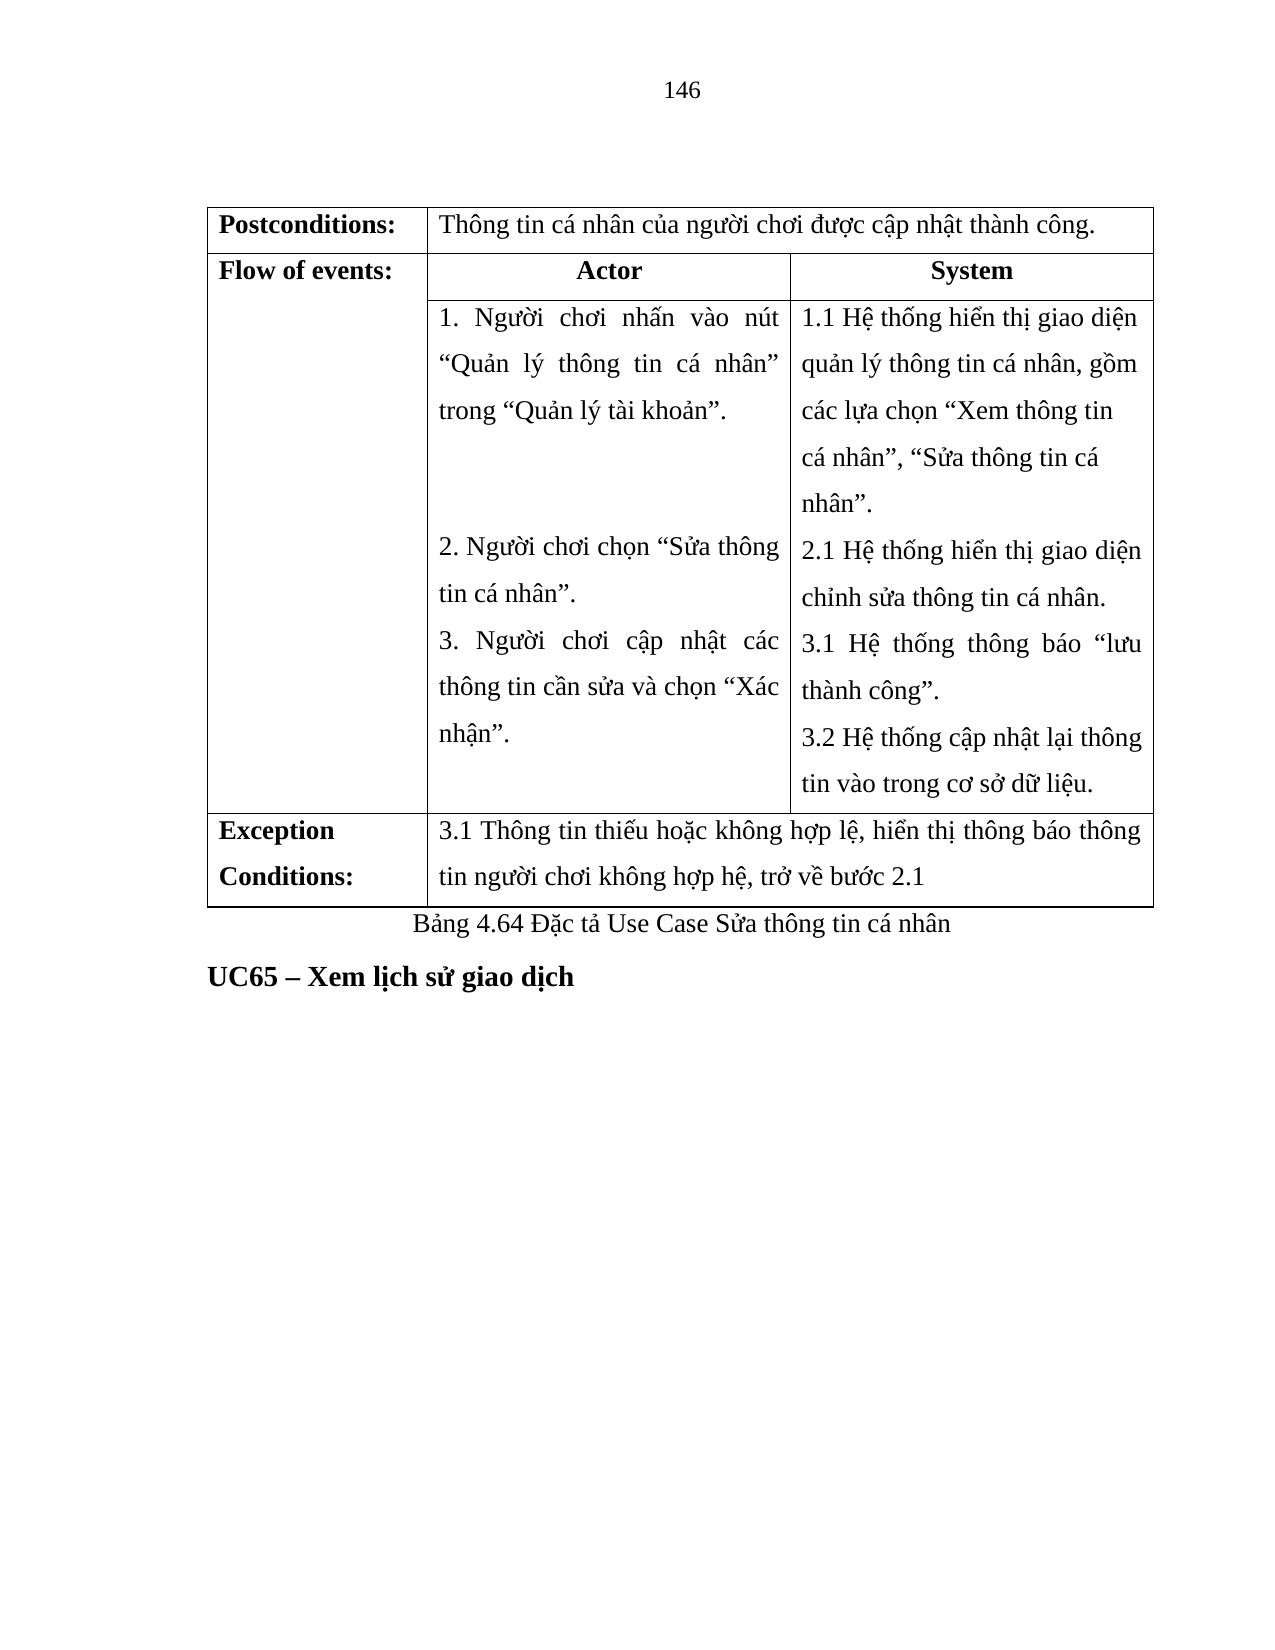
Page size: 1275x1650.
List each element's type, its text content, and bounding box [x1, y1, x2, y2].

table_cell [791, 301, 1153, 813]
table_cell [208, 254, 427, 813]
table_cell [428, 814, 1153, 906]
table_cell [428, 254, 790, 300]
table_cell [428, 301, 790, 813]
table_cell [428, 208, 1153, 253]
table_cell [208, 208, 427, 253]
text UC65 – Xem lịch sử giao dịch [207, 959, 1157, 993]
text Bảng 4.64 Đặc tả Use Case Sửa thông tin cá nhân [207, 907, 1157, 939]
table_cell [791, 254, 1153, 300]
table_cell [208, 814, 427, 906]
